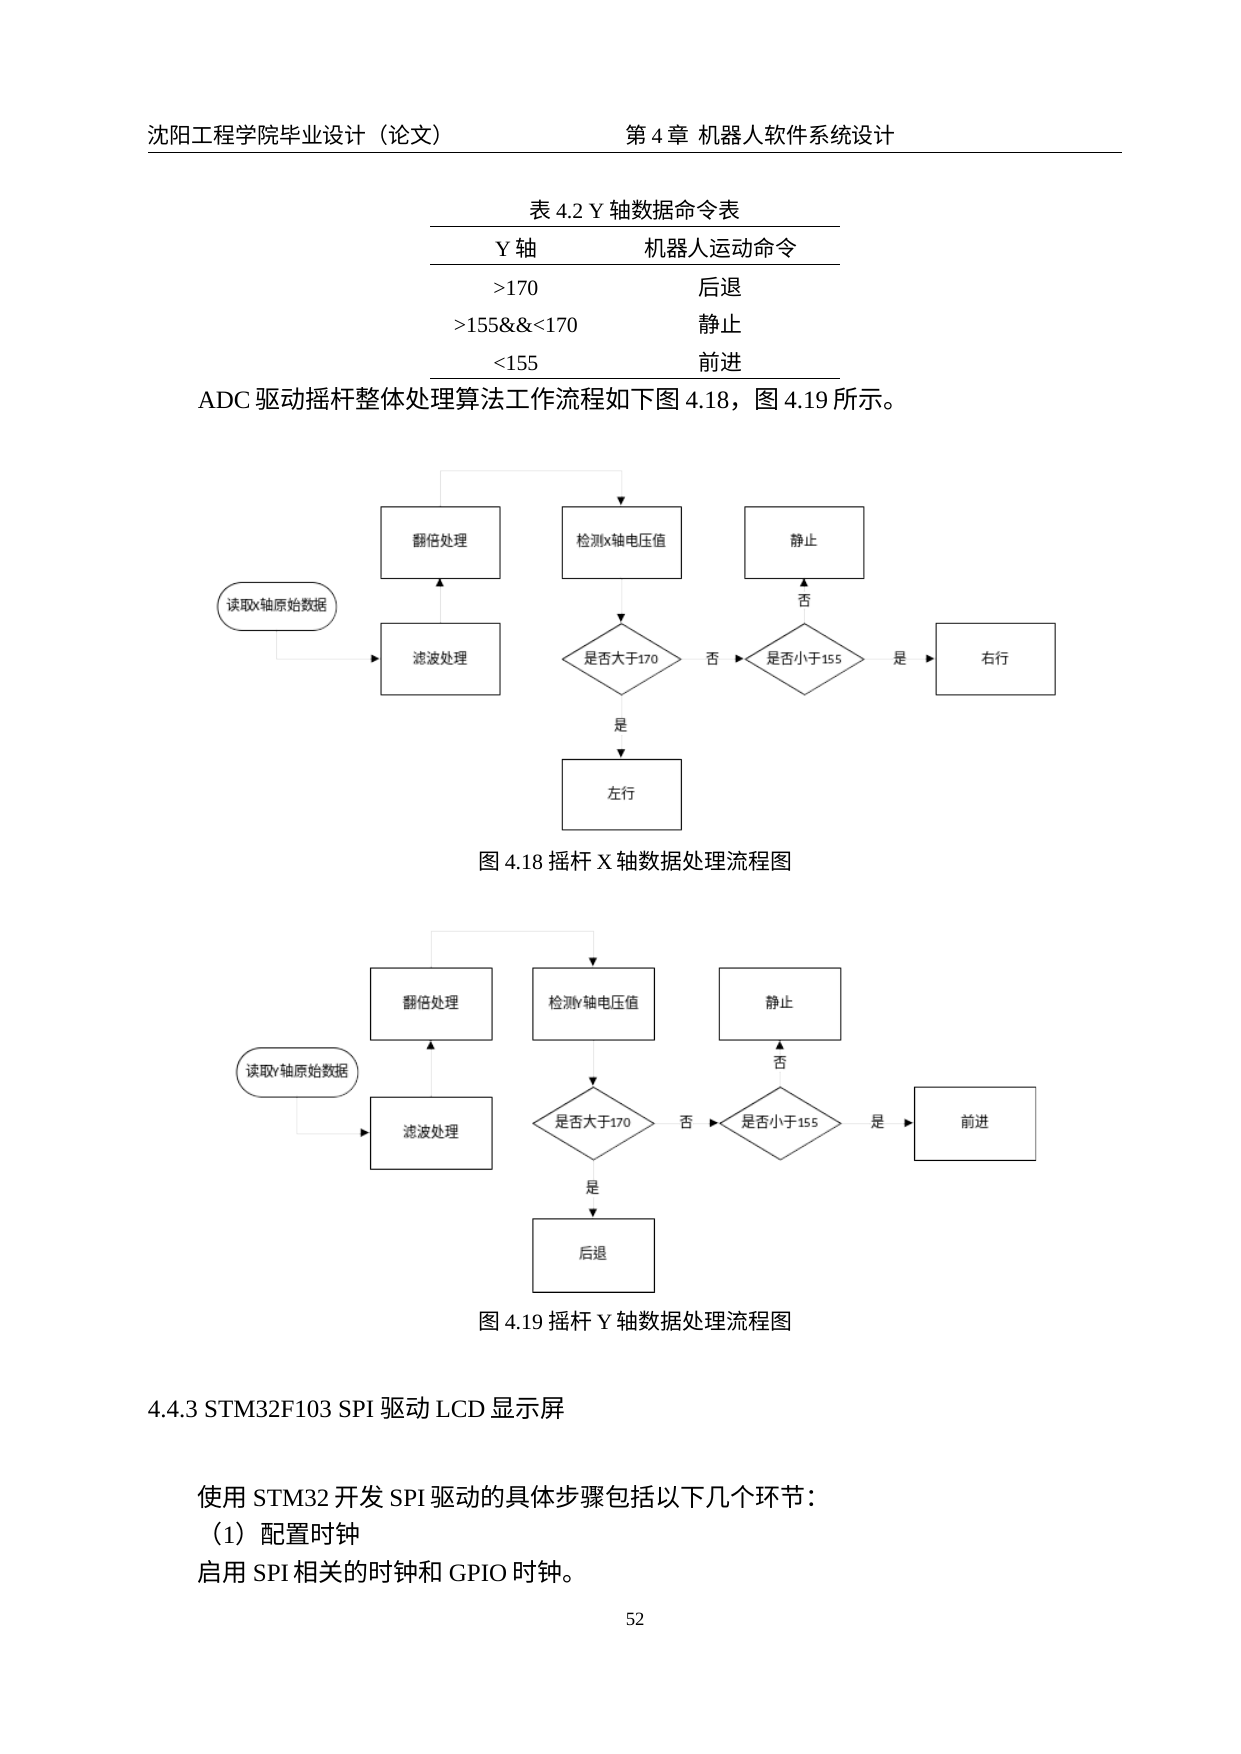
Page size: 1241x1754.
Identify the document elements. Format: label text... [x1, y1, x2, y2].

text 4.4.3 STM32F103 SPI 驱动LCD显示屏 [148, 1374, 1122, 1439]
text ADC驱动摇杆整体处理算法工作流程如下图4.18，图4.19所示。 [148, 379, 1122, 416]
text 使用STM32开发SPI驱动的具体步骤包括以下几个环节： [148, 1476, 1122, 1514]
text 启用SPI相关的时钟和GPIO时钟。 [148, 1551, 1122, 1589]
text 图4.19 摇杆Y轴数据处理流程图 [148, 1304, 1122, 1336]
table_cell >170 [430, 265, 601, 303]
table_cell 静止 [601, 303, 839, 340]
table_cell <155 [430, 340, 601, 378]
table_cell >155&&<170 [430, 303, 601, 340]
table_header 机器人运动命令 [601, 227, 839, 264]
table_cell 后退 [601, 265, 839, 303]
text （1）配置时钟 [148, 1514, 1122, 1551]
text 表4.2 Y轴数据命令表 [148, 193, 1122, 226]
table_header Y轴 [430, 227, 601, 264]
text 图4.18 摇杆X轴数据处理流程图 [148, 844, 1122, 876]
table_cell 前进 [601, 340, 839, 378]
